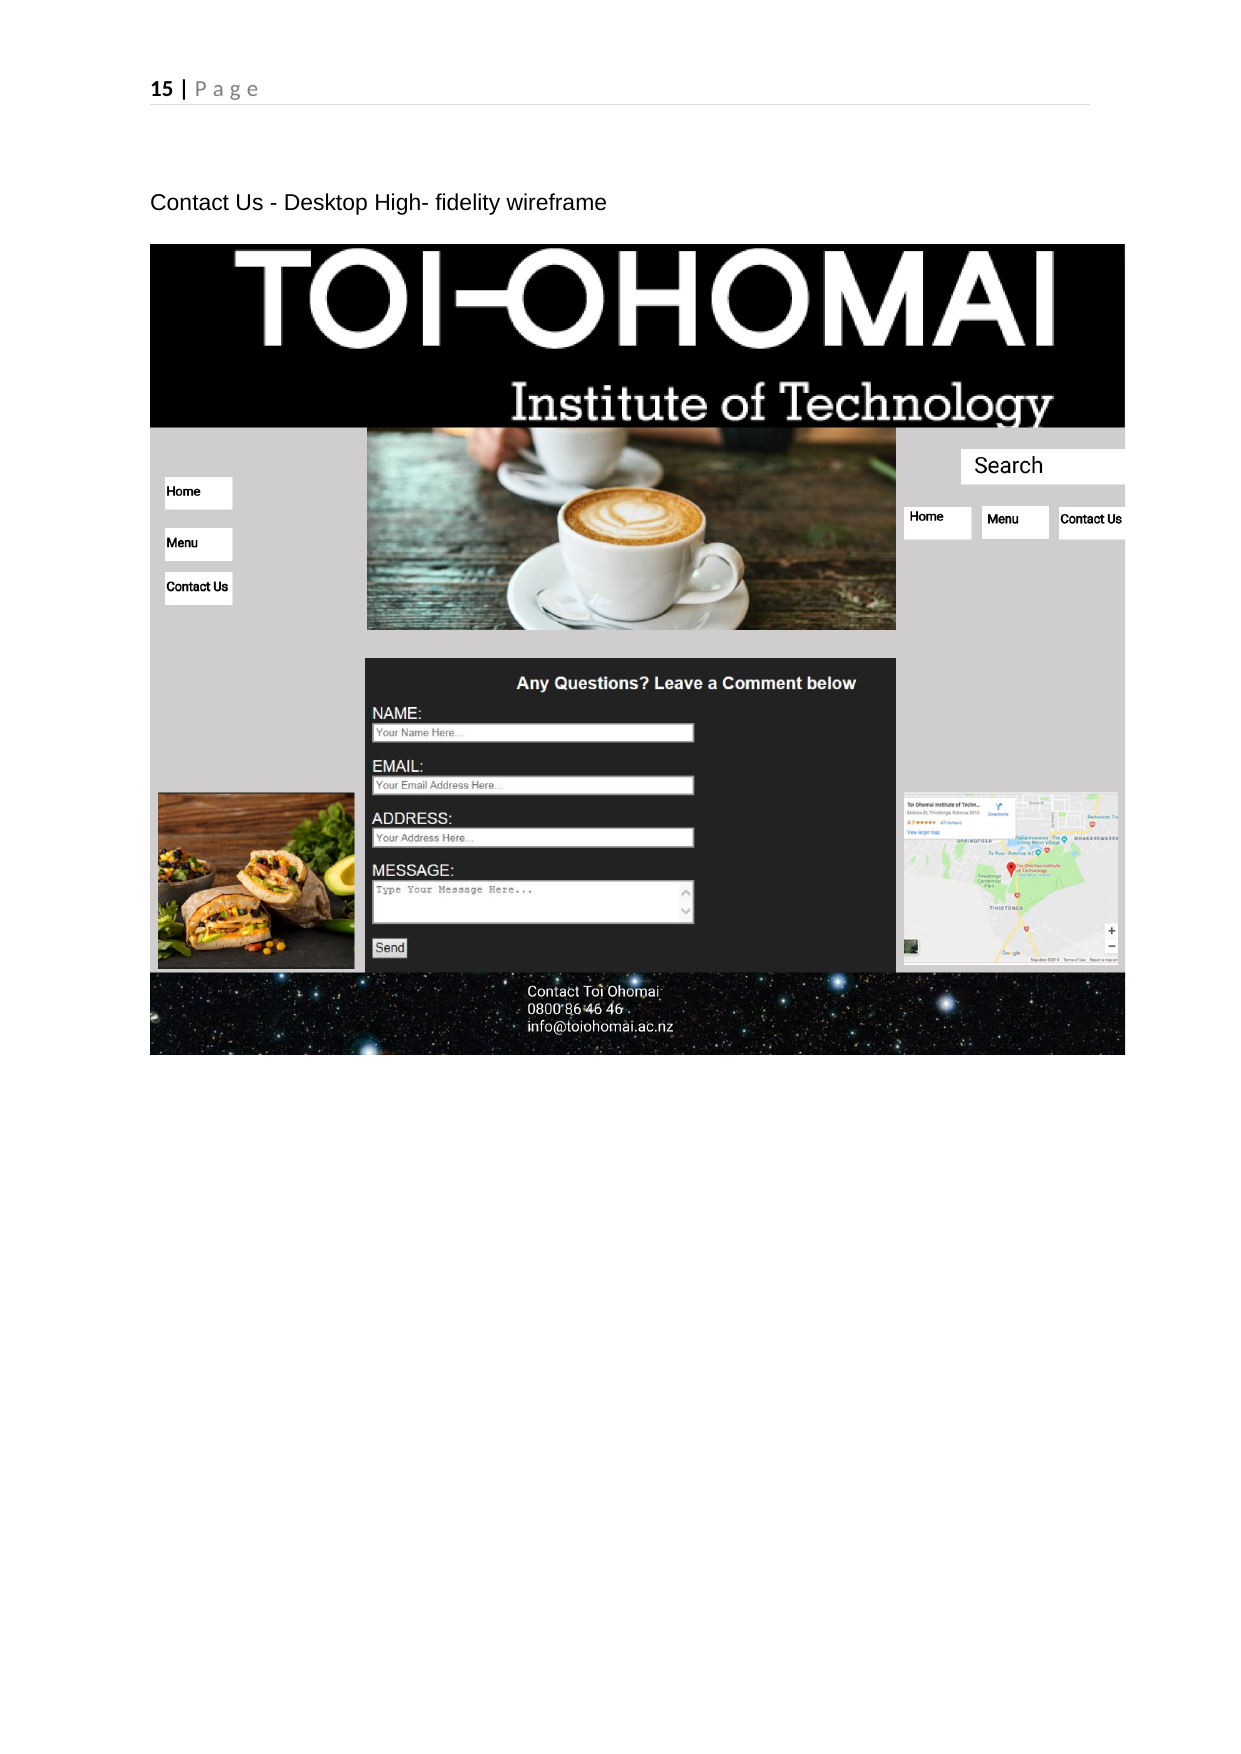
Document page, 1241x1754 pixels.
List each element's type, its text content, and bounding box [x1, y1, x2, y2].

picture [150, 244, 1125, 1055]
text Contact Us - Desktop High- fidelity wireframe [150, 189, 1090, 215]
